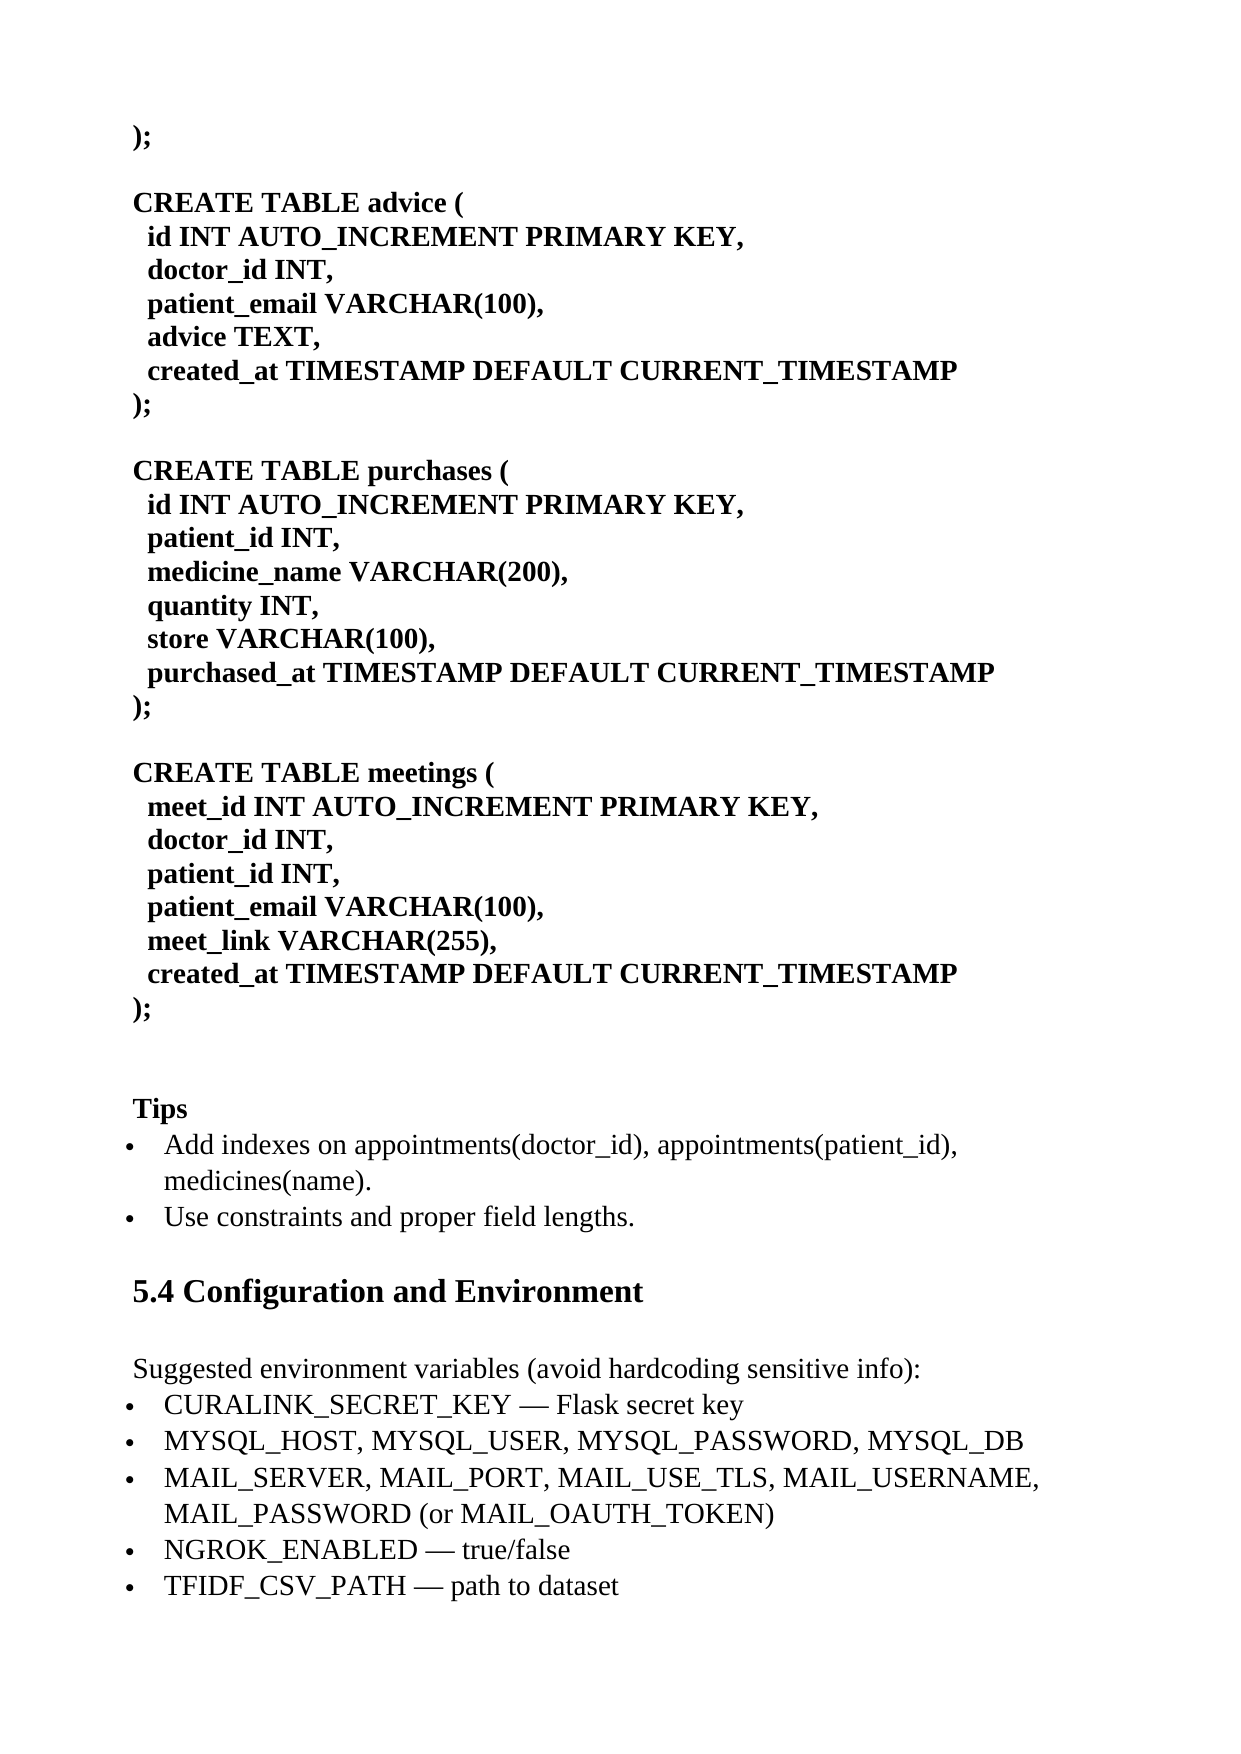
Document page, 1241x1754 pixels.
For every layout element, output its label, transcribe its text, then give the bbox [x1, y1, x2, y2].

list 5.4 Configuration and Environment [132, 1272, 1122, 1310]
list CURALINK_SECRET_KEY — Flask secret key [126, 1387, 1122, 1421]
list patient_id INT, [132, 521, 1122, 554]
list medicine_name VARCHAR(200), [132, 554, 1122, 588]
list id INT AUTO_INCREMENT PRIMARY KEY, [132, 487, 1122, 521]
list patient_email VARCHAR(100), [132, 286, 1122, 319]
list ); [132, 386, 1122, 420]
list CREATE TABLE advice ( [132, 185, 1122, 219]
list quantity INT, [132, 588, 1122, 621]
list ); [132, 688, 1122, 722]
list NGROK_ENABLED — true/false [126, 1532, 1122, 1566]
list purchased_at TIMESTAMP DEFAULT CURRENT_TIMESTAMP [132, 655, 1122, 688]
list created_at TIMESTAMP DEFAULT CURRENT_TIMESTAMP [132, 957, 1122, 990]
list Use constraints and proper field lengths. [126, 1199, 1122, 1233]
list MYSQL_HOST, MYSQL_USER, MYSQL_PASSWORD, MYSQL_DB [126, 1423, 1122, 1457]
list CREATE TABLE meetings ( [132, 755, 1122, 789]
list Add indexes on appointments(doctor_id), appointments(patient_id), medicines(name). [126, 1127, 1122, 1197]
list patient_id INT, [132, 856, 1122, 889]
list patient_email VARCHAR(100), [132, 889, 1122, 923]
list Suggested environment variables (avoid hardcoding sensitive info): [132, 1351, 1122, 1385]
list ); [132, 990, 1122, 1024]
list TFIDF_CSV_PATH — path to dataset [126, 1568, 1122, 1602]
list doctor_id INT, [132, 822, 1122, 856]
list created_at TIMESTAMP DEFAULT CURRENT_TIMESTAMP [132, 353, 1122, 386]
list CREATE TABLE purchases ( [132, 453, 1122, 487]
list advice TEXT, [132, 319, 1122, 353]
list meet_id INT AUTO_INCREMENT PRIMARY KEY, [132, 789, 1122, 822]
list meet_link VARCHAR(255), [132, 923, 1122, 957]
list id INT AUTO_INCREMENT PRIMARY KEY, [132, 219, 1122, 252]
list MAIL_SERVER, MAIL_PORT, MAIL_USE_TLS, MAIL_USERNAME, MAIL_PASSWORD (or MAIL_OAUTH_TOKEN) [126, 1460, 1122, 1529]
list Tips [132, 1091, 1122, 1124]
list doctor_id INT, [132, 252, 1122, 286]
list ); [132, 118, 1122, 152]
list store VARCHAR(100), [132, 621, 1122, 655]
